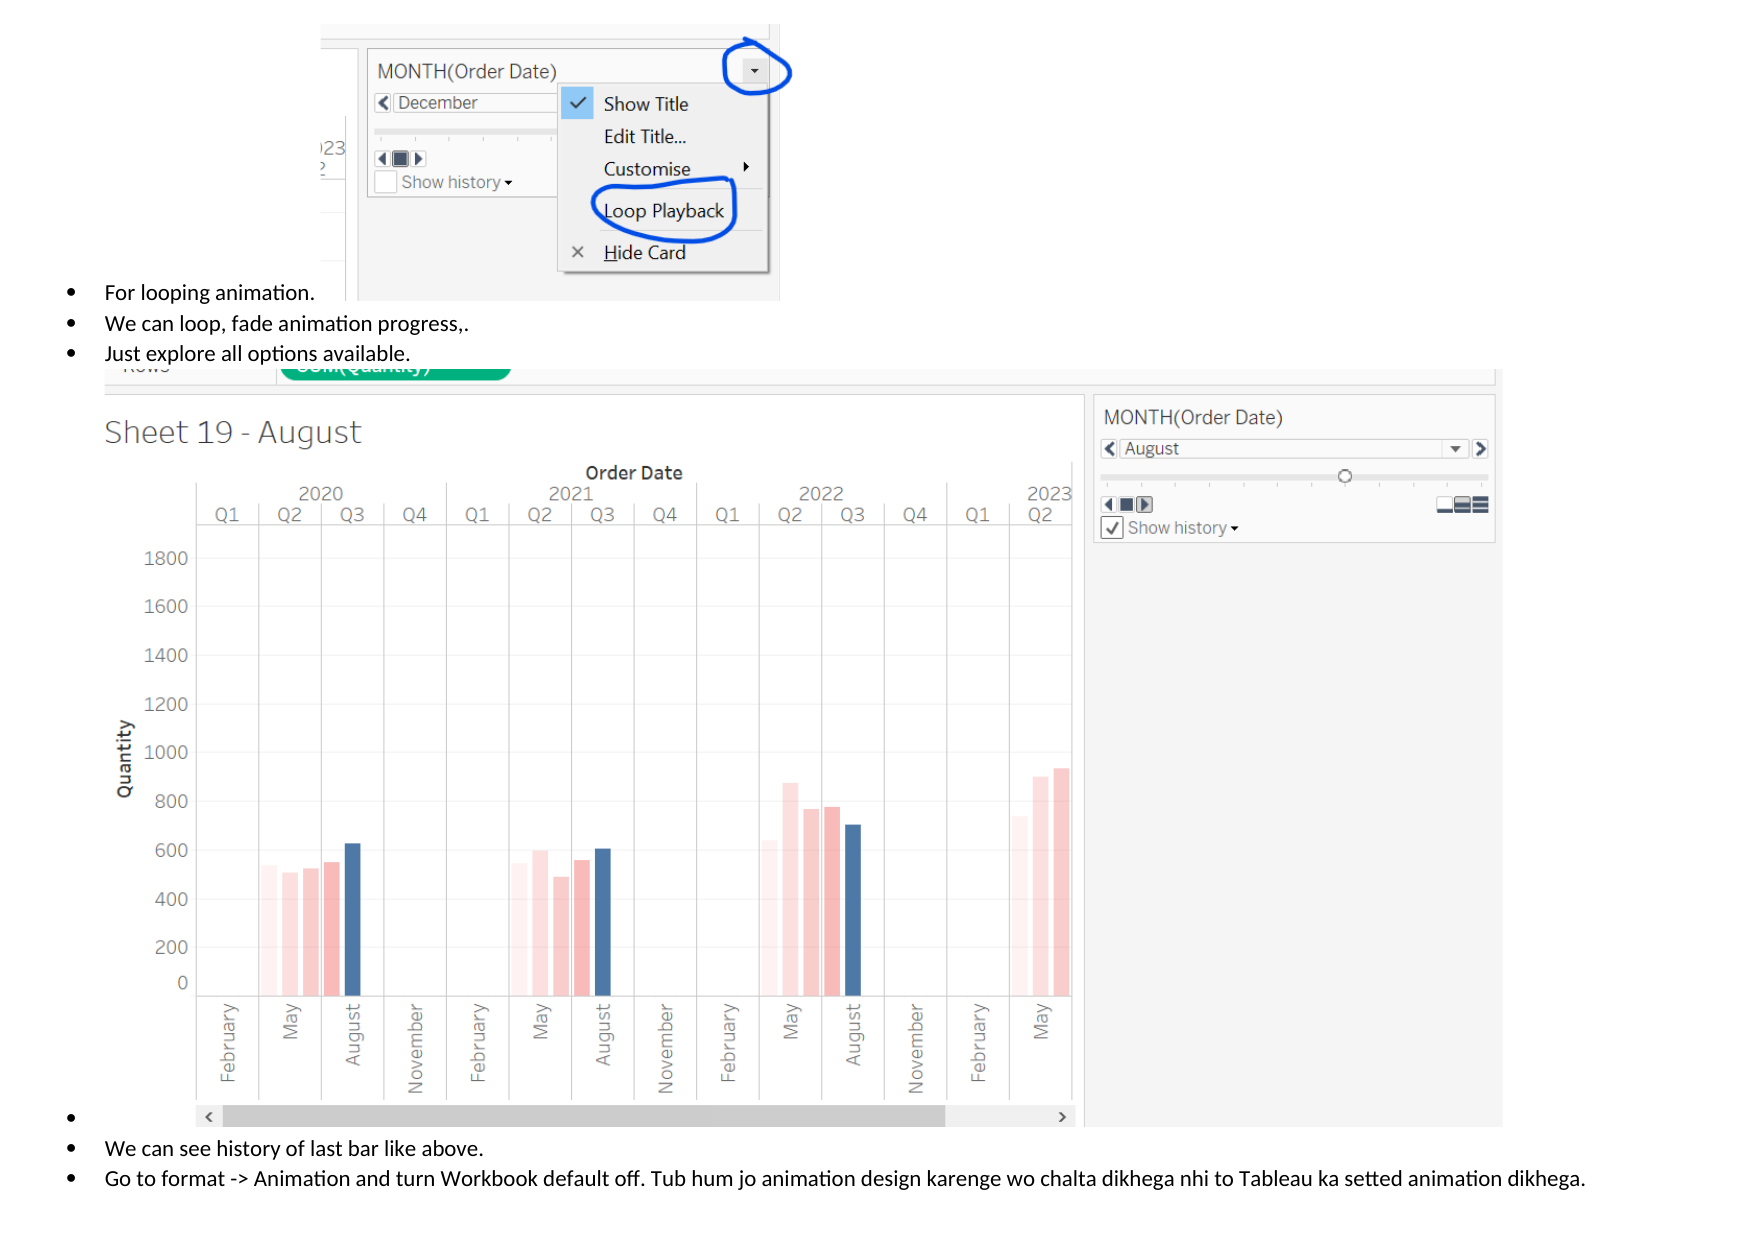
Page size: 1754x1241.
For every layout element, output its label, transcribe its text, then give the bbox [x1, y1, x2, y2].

list Just explore all options available. [67, 339, 1724, 367]
list We can loop, fade animation progress,. [67, 309, 1724, 337]
picture [320, 24, 796, 301]
list Go to format -> Animation and turn Workbook default off. Tub hum jo animation design karenge wo chalta dikhega nhi to Tableau ka setted animation dikhega. [67, 1164, 1724, 1192]
list We can see history of last bar like above. [67, 1134, 1724, 1162]
picture [104, 369, 1503, 1127]
